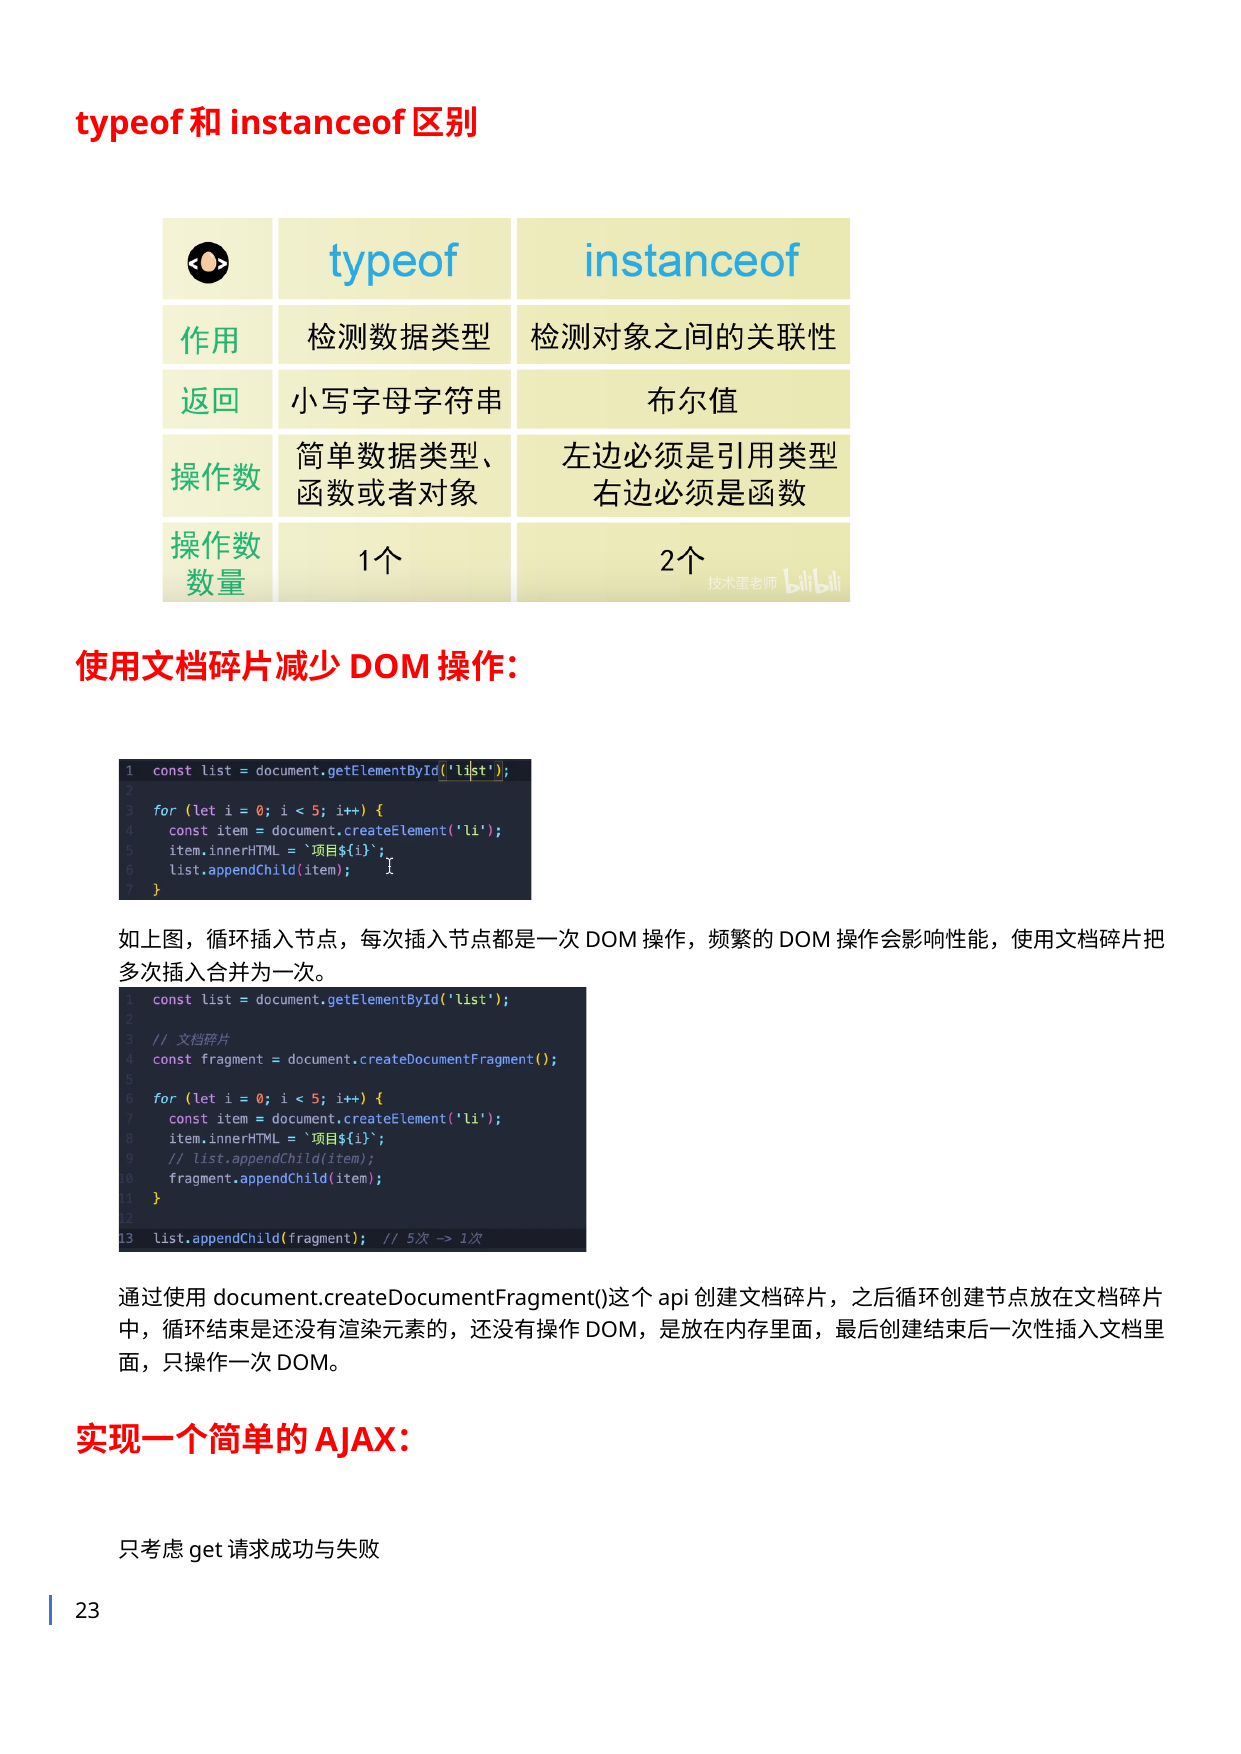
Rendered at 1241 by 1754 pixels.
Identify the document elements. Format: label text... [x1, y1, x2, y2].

subtitle 使用文档碎片减少DOM操作： [75, 632, 1165, 697]
subtitle typeof和instanceof区别 [75, 88, 1165, 153]
subtitle 实现一个简单的AJAX： [75, 1404, 1165, 1469]
text 通过使用document.createDocumentFragment()这个api创建文档碎片，之后循环创建节点放在文档碎片中，循环结束是还没有渲染元素的，还没有操作DOM，是放在内存里面，最后创建结束后一次性插入文档里面，只操作一次DOM。 [119, 1279, 1165, 1377]
picture [118, 759, 532, 900]
text 如上图，循环插入节点，每次插入节点都是一次DOM操作，频繁的DOM操作会影响性能，使用文档碎片把多次插入合并为一次。 [119, 922, 1165, 987]
picture [118, 987, 587, 1252]
picture [162, 218, 851, 602]
text 只考虑get请求成功与失败 [119, 1531, 1165, 1564]
